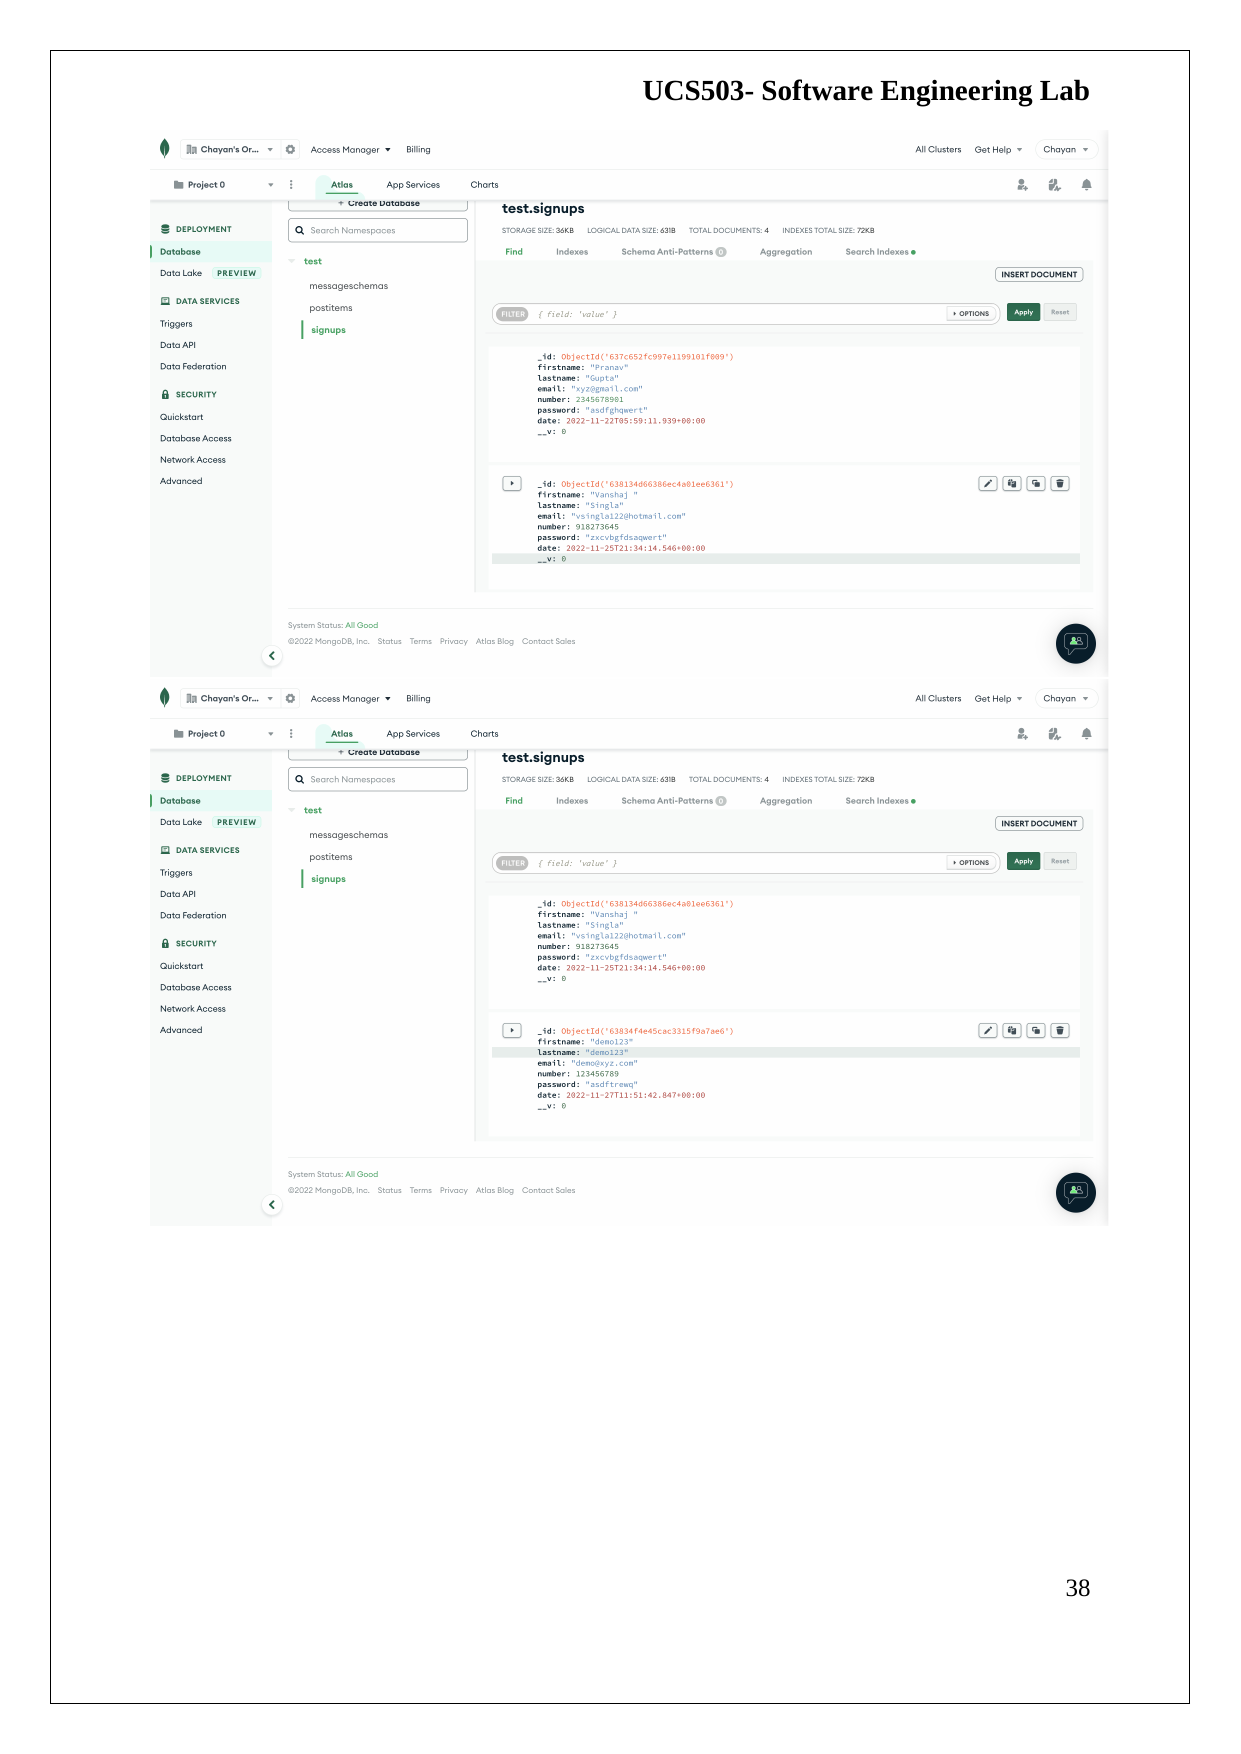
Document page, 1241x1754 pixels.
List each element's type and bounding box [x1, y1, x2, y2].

picture [150, 679, 1109, 1226]
picture [150, 130, 1109, 677]
